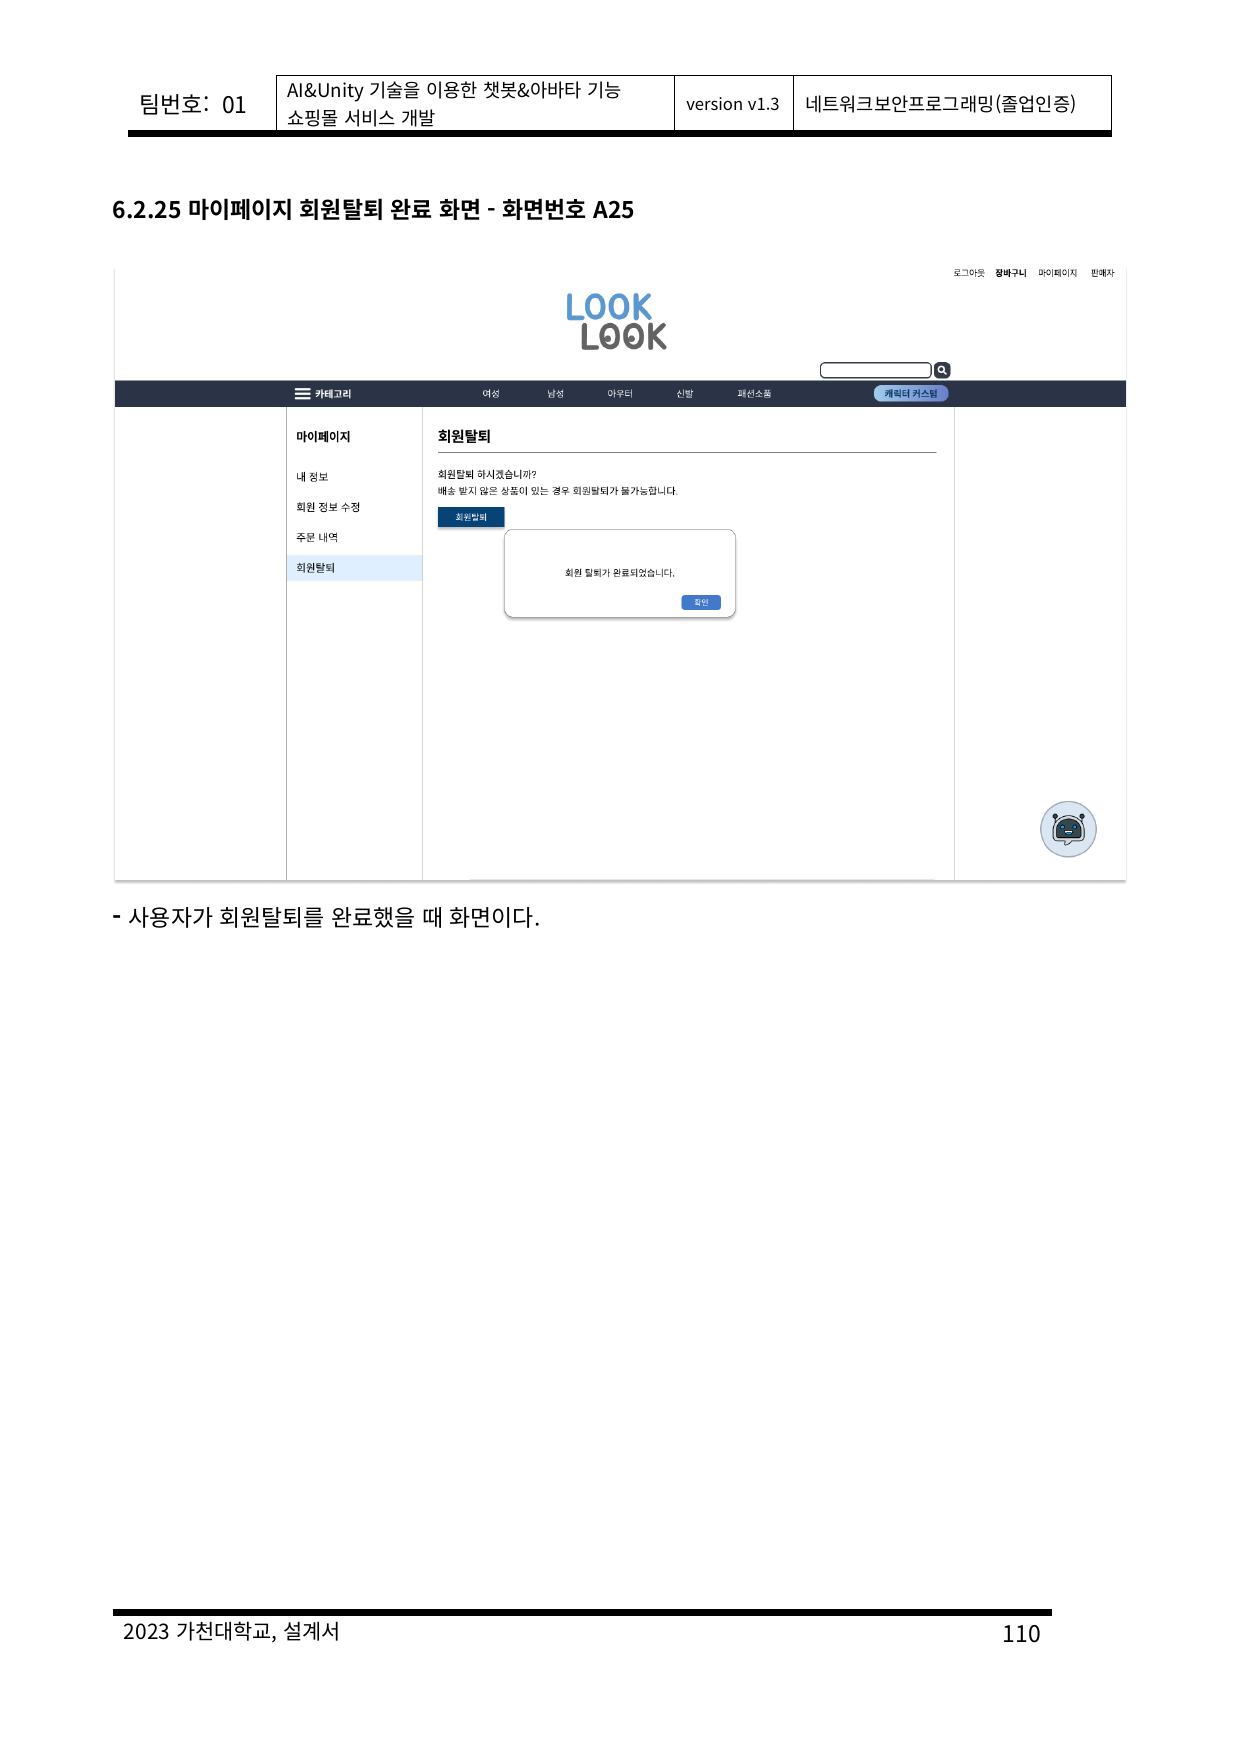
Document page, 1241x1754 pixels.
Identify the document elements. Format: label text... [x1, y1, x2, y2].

text 6.2.25 마이페이지 회원탈퇴 완료 화면 - 화면번호 A25 [112, 192, 1128, 225]
picture [112, 266, 1128, 885]
text - 사용자가 회원탈퇴를 완료했을 때 화면이다. [112, 897, 1128, 933]
